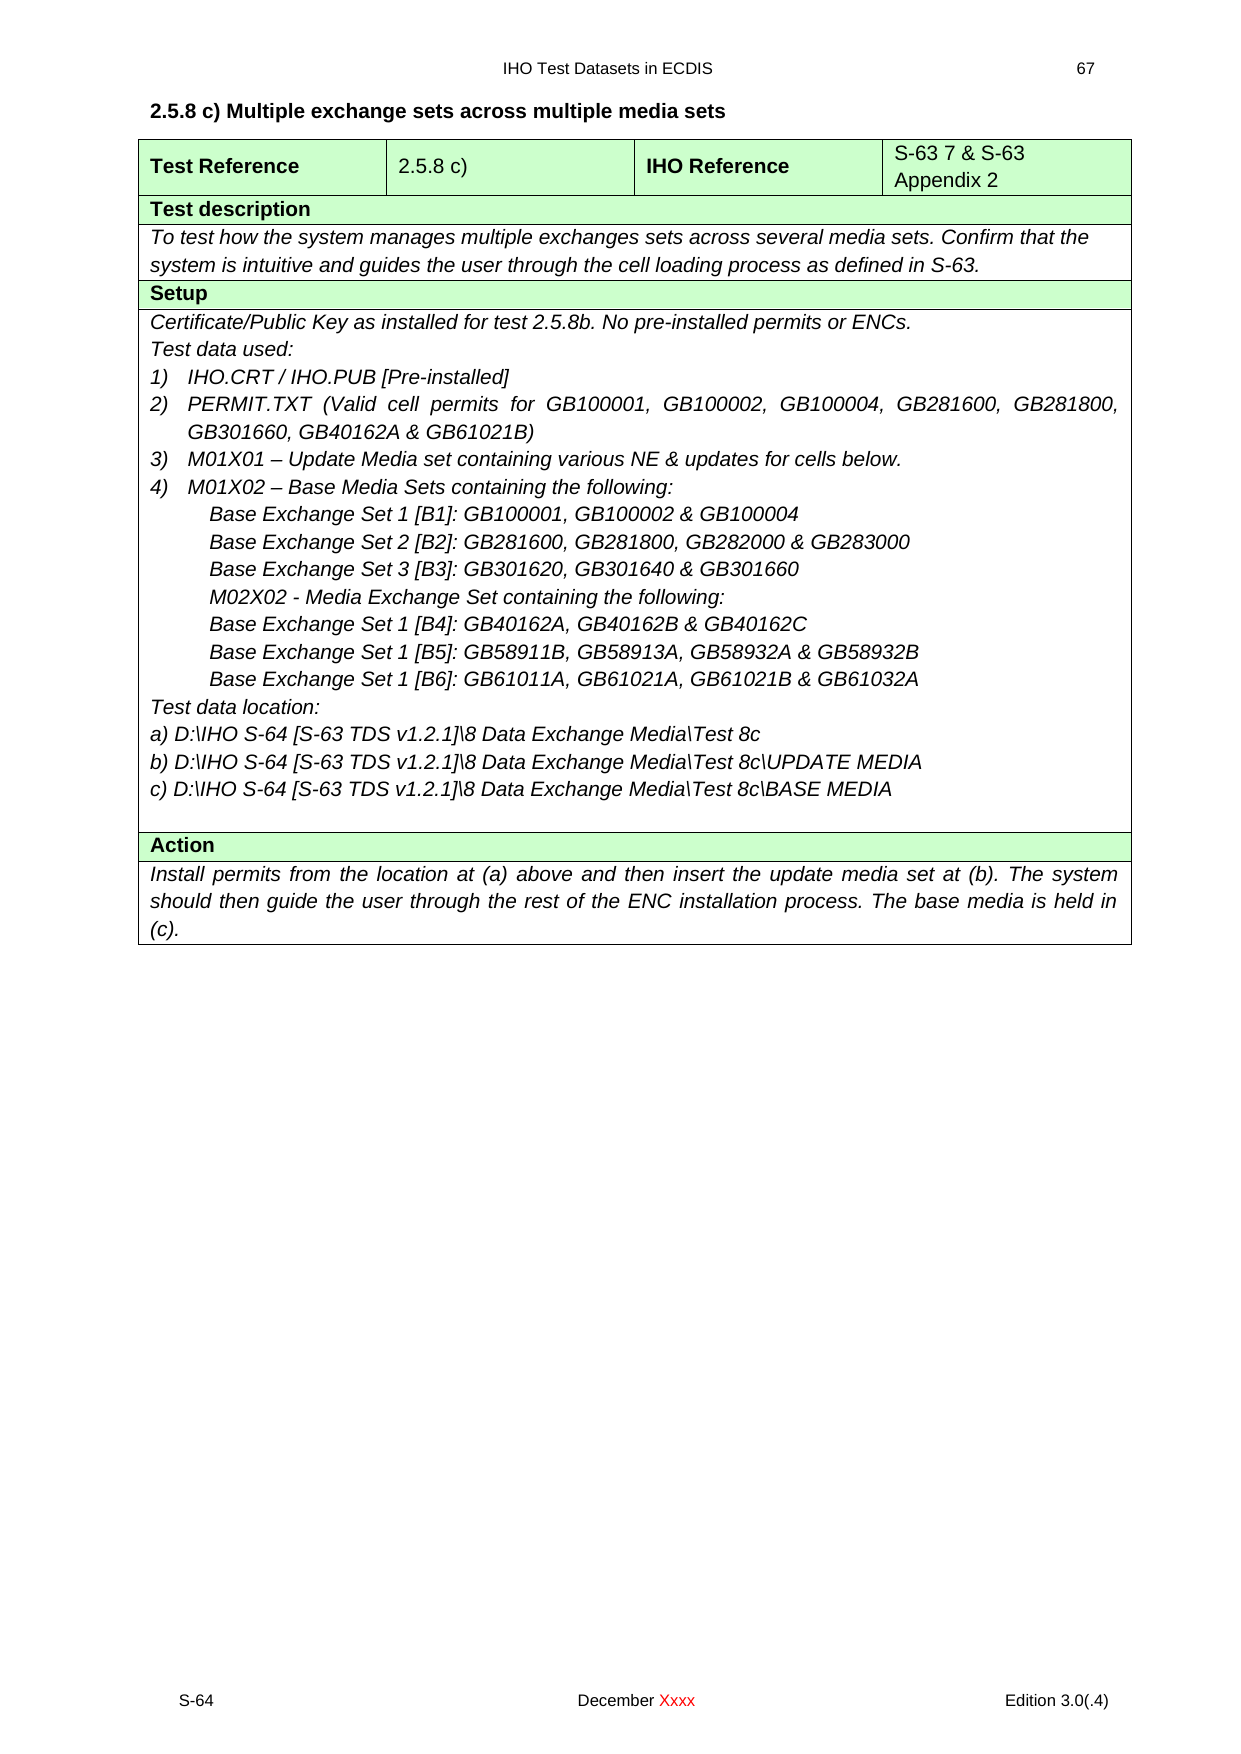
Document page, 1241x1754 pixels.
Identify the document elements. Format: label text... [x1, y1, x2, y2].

table_header IHO Reference [635, 140, 882, 195]
table_cell Action [139, 833, 1131, 861]
table_header S-63 7 & S-63 Appendix 2 [883, 140, 1131, 195]
table_cell Install permits from the location at (a) above and then insert the update media set at (b). The system should then guide the user through the rest of the ENC installation process. The base media is held in (c). [139, 862, 1131, 944]
table_cell Test description [139, 196, 1131, 224]
subtitle 2.5.8 c) Multiple exchange sets across multiple media sets [150, 99, 1137, 123]
table_cell To test how the system manages multiple exchanges sets across several media sets. Confirm that the system is intuitive and guides the user through the cell loading process as defined in S-63. [139, 225, 1131, 280]
table_header Test Reference [139, 140, 386, 195]
table_cell Certificate/Public Key as installed for test 2.5.8b. No pre-installed permits or ENCs. Test data used: IHO.CRT / IHO.PUB [Pre-installed] PERMIT.TXT (Valid cell permits for GB100001, GB100002, GB100004, GB281600, GB281800, GB301660, GB40162A & GB61021B) M01X01 – Update Media set containing various NE & updates for cells below. M01X02 – Base Media Sets containing the following: Base Exchange Set 1 [B1]: GB100001, GB100002 & GB100004 Base Exchange Set 2 [B2]: GB281600, GB281800, GB282000 & GB283000 Base Exchange Set 3 [B3]: GB301620, GB301640 & GB301660 M02X02 - Media Exchange Set containing the following: Base Exchange Set 1 [B4]: GB40162A, GB40162B & GB40162C Base Exchange Set 1 [B5]: GB58911B, GB58913A, GB58932A & GB58932B Base Exchange Set 1 [B6]: GB61011A, GB61021A, GB61021B & GB61032A Test data location: a) D:\IHO S-64 [S-63 TDS v1.2.1]\8 Data Exchange Media\Test 8c b) D:\IHO S-64 [S-63 TDS v1.2.1]\8 Data Exchange Media\Test 8c\UPDATE MEDIA c) D:\IHO S-64 [S-63 TDS v1.2.1]\8 Data Exchange Media\Test 8c\BASE MEDIA [139, 310, 1131, 832]
table_header 2.5.8 c) [387, 140, 634, 195]
table_cell Setup [139, 281, 1131, 308]
